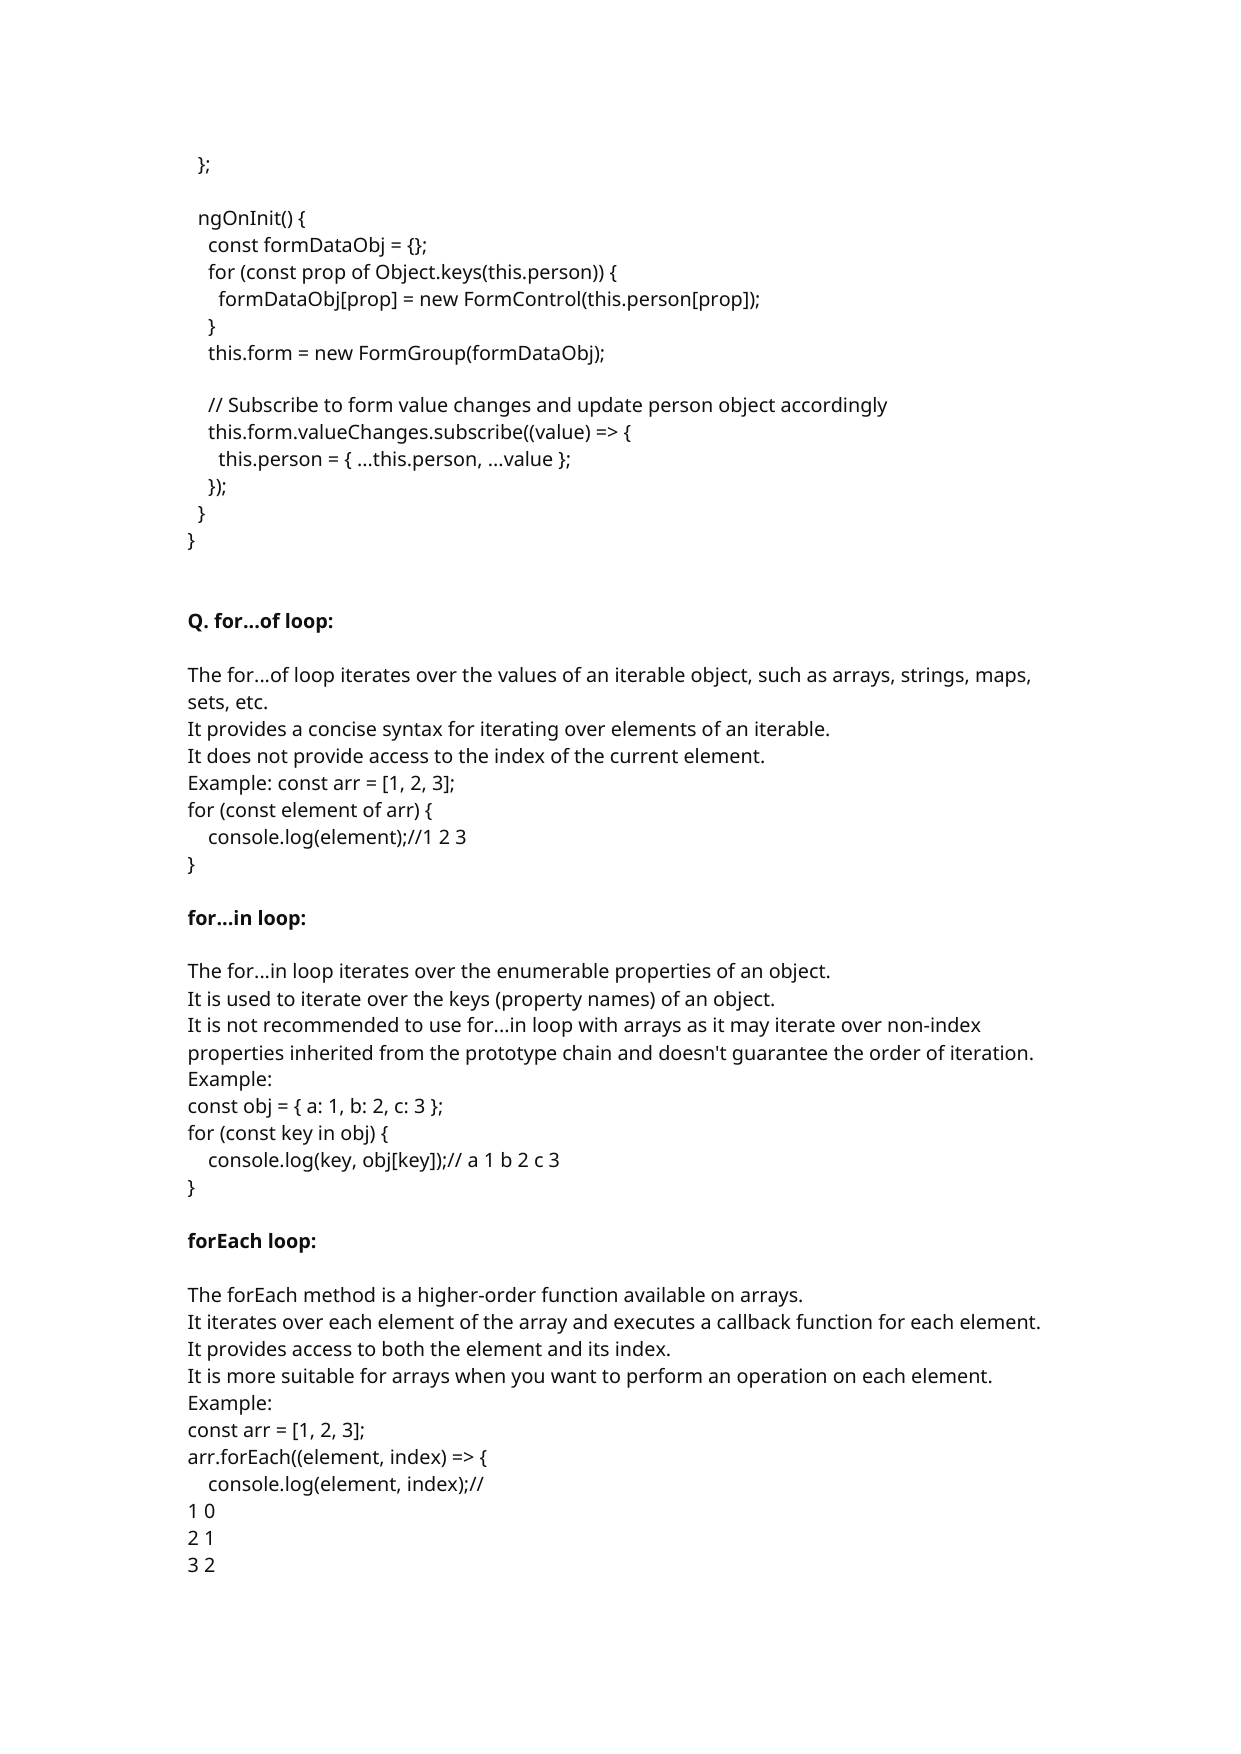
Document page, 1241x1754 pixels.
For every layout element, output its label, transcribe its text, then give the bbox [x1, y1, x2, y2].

text Q. for...of loop: [187, 607, 1053, 634]
text Example: [187, 1389, 1053, 1416]
text }); [187, 472, 1053, 499]
text It provides a concise syntax for iterating over elements of an iterable. [187, 715, 1053, 742]
text It is not recommended to use for...in loop with arrays as it may iterate over non-index properties inherited from the prototype chain and doesn't guarantee the order of iteration. [187, 1012, 1053, 1066]
text It provides access to both the element and its index. [187, 1336, 1053, 1362]
text } [187, 526, 1053, 553]
text It does not provide access to the index of the current element. [187, 742, 1053, 769]
text arr.forEach((element, index) => { [187, 1443, 1053, 1470]
text for (const key in obj) { [187, 1120, 1053, 1147]
text It is used to iterate over the keys (property names) of an object. [187, 985, 1053, 1012]
text console.log(element, index);// [187, 1470, 1053, 1497]
text } [187, 1174, 1053, 1201]
text forEach loop: [187, 1228, 1053, 1254]
text 1 0 [187, 1497, 1053, 1524]
text formDataObj[prop] = new FormControl(this.person[prop]); [187, 285, 1053, 312]
text } [187, 499, 1053, 526]
text const arr = [1, 2, 3]; [187, 1416, 1053, 1443]
text 3 2 [187, 1551, 1053, 1578]
text ngOnInit() { [187, 204, 1053, 231]
text this.form.valueChanges.subscribe((value) => { [187, 418, 1053, 445]
text this.form = new FormGroup(formDataObj); [187, 339, 1053, 366]
text } [187, 850, 1053, 877]
text The for...of loop iterates over the values of an iterable object, such as arrays, strings, maps, sets, etc. [187, 661, 1053, 715]
text It is more suitable for arrays when you want to perform an operation on each element. [187, 1362, 1053, 1389]
text const formDataObj = {}; [187, 231, 1053, 258]
text this.person = { ...this.person, ...value }; [187, 445, 1053, 472]
text for...in loop: [187, 904, 1053, 931]
text console.log(element);//1 2 3 [187, 823, 1053, 850]
text console.log(key, obj[key]);// a 1 b 2 c 3 [187, 1147, 1053, 1174]
text Example: const arr = [1, 2, 3]; [187, 769, 1053, 796]
text }; [187, 150, 1053, 177]
text for (const prop of Object.keys(this.person)) { [187, 258, 1053, 285]
text It iterates over each element of the array and executes a callback function for each element. [187, 1308, 1053, 1336]
text for (const element of arr) { [187, 796, 1053, 823]
text } [187, 312, 1053, 339]
text Example: [187, 1066, 1053, 1093]
text // Subscribe to form value changes and update person object accordingly [187, 391, 1053, 418]
text The for...in loop iterates over the enumerable properties of an object. [187, 958, 1053, 985]
text const obj = { a: 1, b: 2, c: 3 }; [187, 1093, 1053, 1120]
text 2 1 [187, 1524, 1053, 1551]
text The forEach method is a higher-order function available on arrays. [187, 1282, 1053, 1308]
